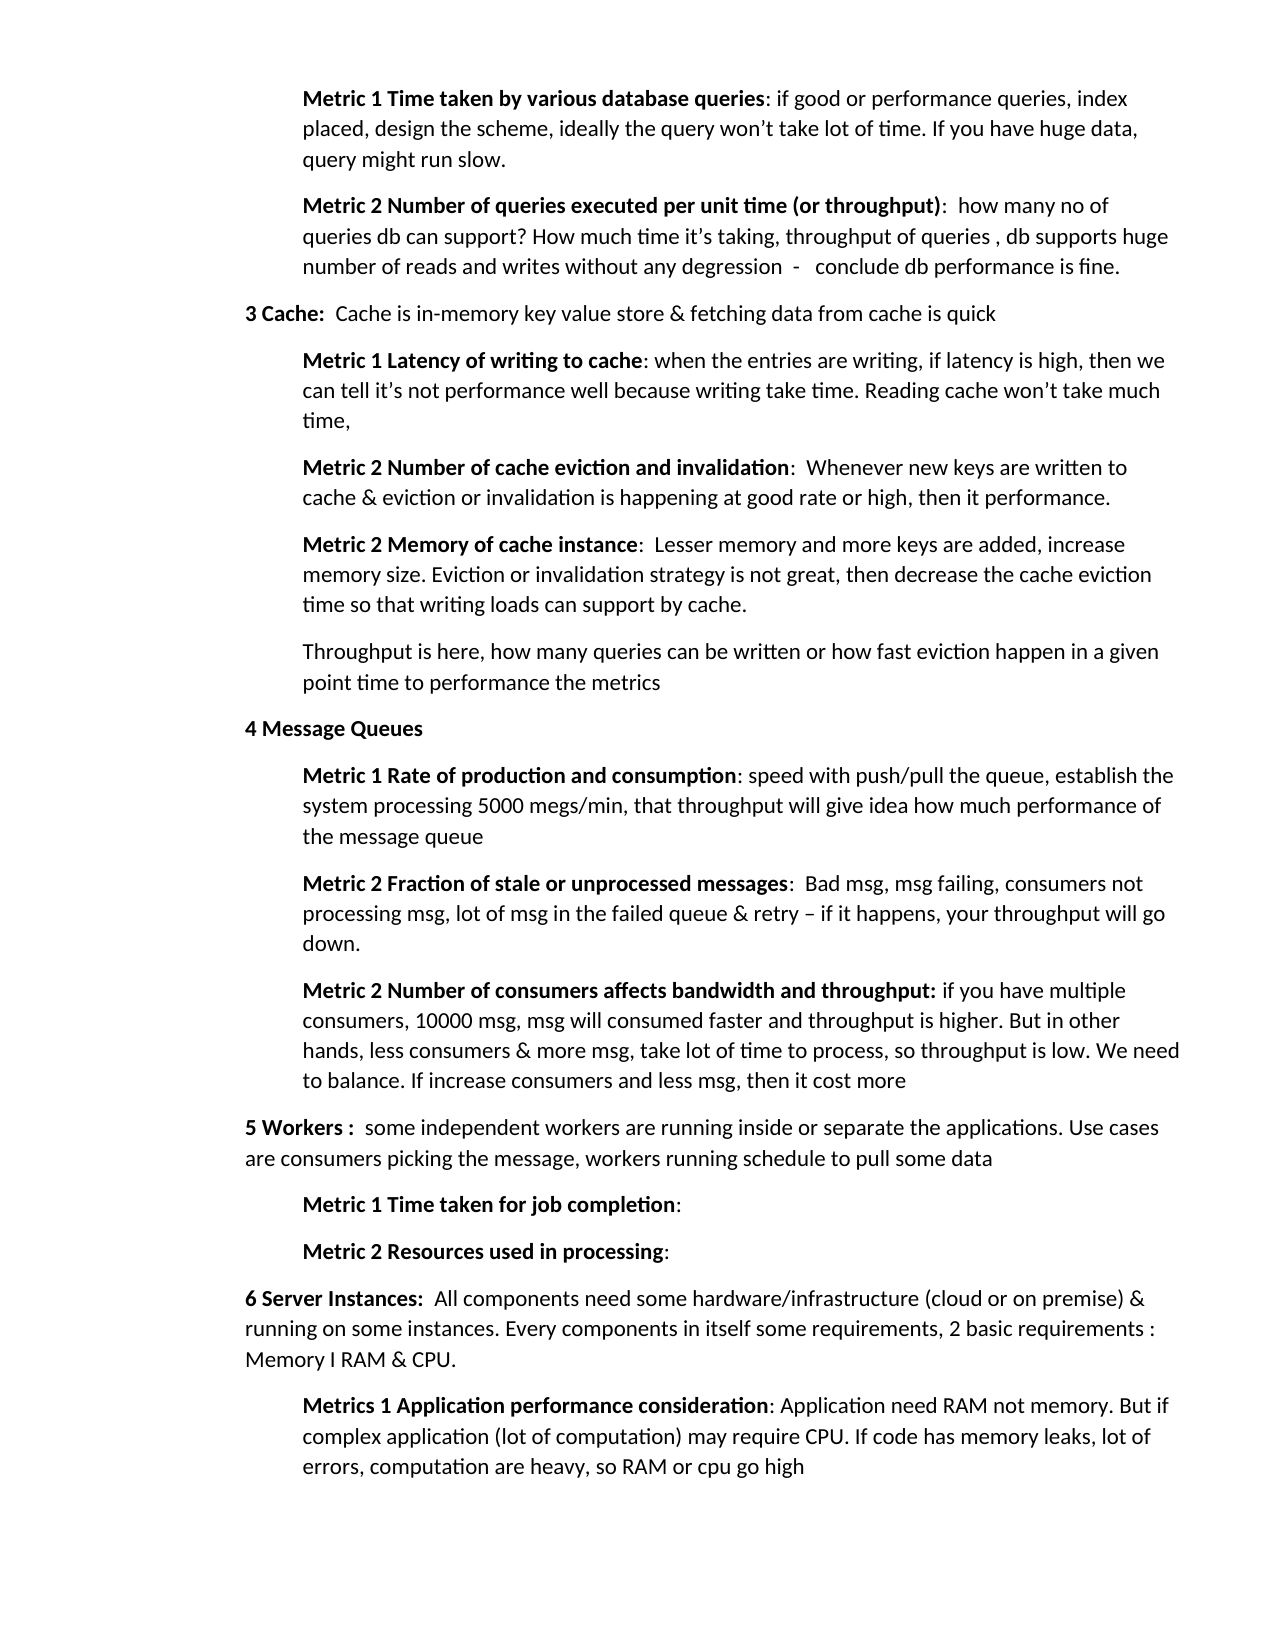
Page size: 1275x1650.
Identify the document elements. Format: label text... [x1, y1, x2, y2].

text Metric 1 Latency of writing to cache: when the entries are writing, if latency is high, then we can tell it’s not performance well because writing take time. Reading cache won’t take much time, [302, 346, 1181, 434]
text Metrics 1 Application performance consideration: Application need RAM not memory. But if complex application (lot of computation) may require CPU. If code has memory leaks, lot of errors, computation are heavy, so RAM or cpu go high [302, 1392, 1181, 1480]
text Metric 1 Rate of production and consumption: speed with push/pull the queue, establish the system processing 5000 megs/min, that throughput will give idea how much performance of the message queue [302, 761, 1181, 850]
text Metric 2 Number of queries executed per unit time (or throughput): how many no of queries db can support? How much time it’s taking, throughput of queries , db supports huge number of reads and writes without any degression - conclude db performance is fine. [302, 192, 1181, 280]
text 4 Message Queues [245, 714, 1181, 743]
text Metric 1 Time taken for job completion: [302, 1191, 1181, 1219]
text 5 Workers : some independent workers are running inside or separate the applications. Use cases are consumers picking the message, workers running schedule to pull some data [245, 1113, 1181, 1172]
text Metric 2 Memory of cache instance: Lesser memory and more keys are added, increase memory size. Eviction or invalidation strategy is not great, then decrease the cache eviction time so that writing loads can support by cache. [302, 530, 1181, 619]
text Metric 2 Fraction of stale or unprocessed messages: Bad msg, msg failing, consumers not processing msg, lot of msg in the failed queue & retry – if it happens, your throughput will go down. [302, 869, 1181, 957]
text Metric 2 Number of cache eviction and invalidation: Whenever new keys are written to cache & eviction or invalidation is happening at good rate or high, then it performance. [302, 453, 1181, 511]
text 3 Cache: Cache is in-memory key value store & fetching data from cache is quick [245, 299, 1181, 327]
text 6 Server Instances: All components need some hardware/infrastructure (cloud or on premise) & running on some instances. Every components in itself some requirements, 2 basic requirements : Memory I RAM & CPU. [245, 1284, 1181, 1373]
text Metric 2 Number of consumers affects bandwidth and throughput: if you have multiple consumers, 10000 msg, msg will consumed faster and throughput is higher. But in other hands, less consumers & more msg, take lot of time to process, so throughput is low. We need to balance. If increase consumers and less msg, then it cost more [302, 976, 1181, 1095]
text Throughput is here, how many queries can be written or how fast eviction happen in a given point time to performance the metrics [302, 637, 1181, 696]
text Metric 2 Resources used in processing: [302, 1237, 1181, 1266]
text Metric 1 Time taken by various database queries: if good or performance queries, index placed, design the scheme, ideally the query won’t take lot of time. If you have huge data, query might run slow. [302, 84, 1181, 173]
